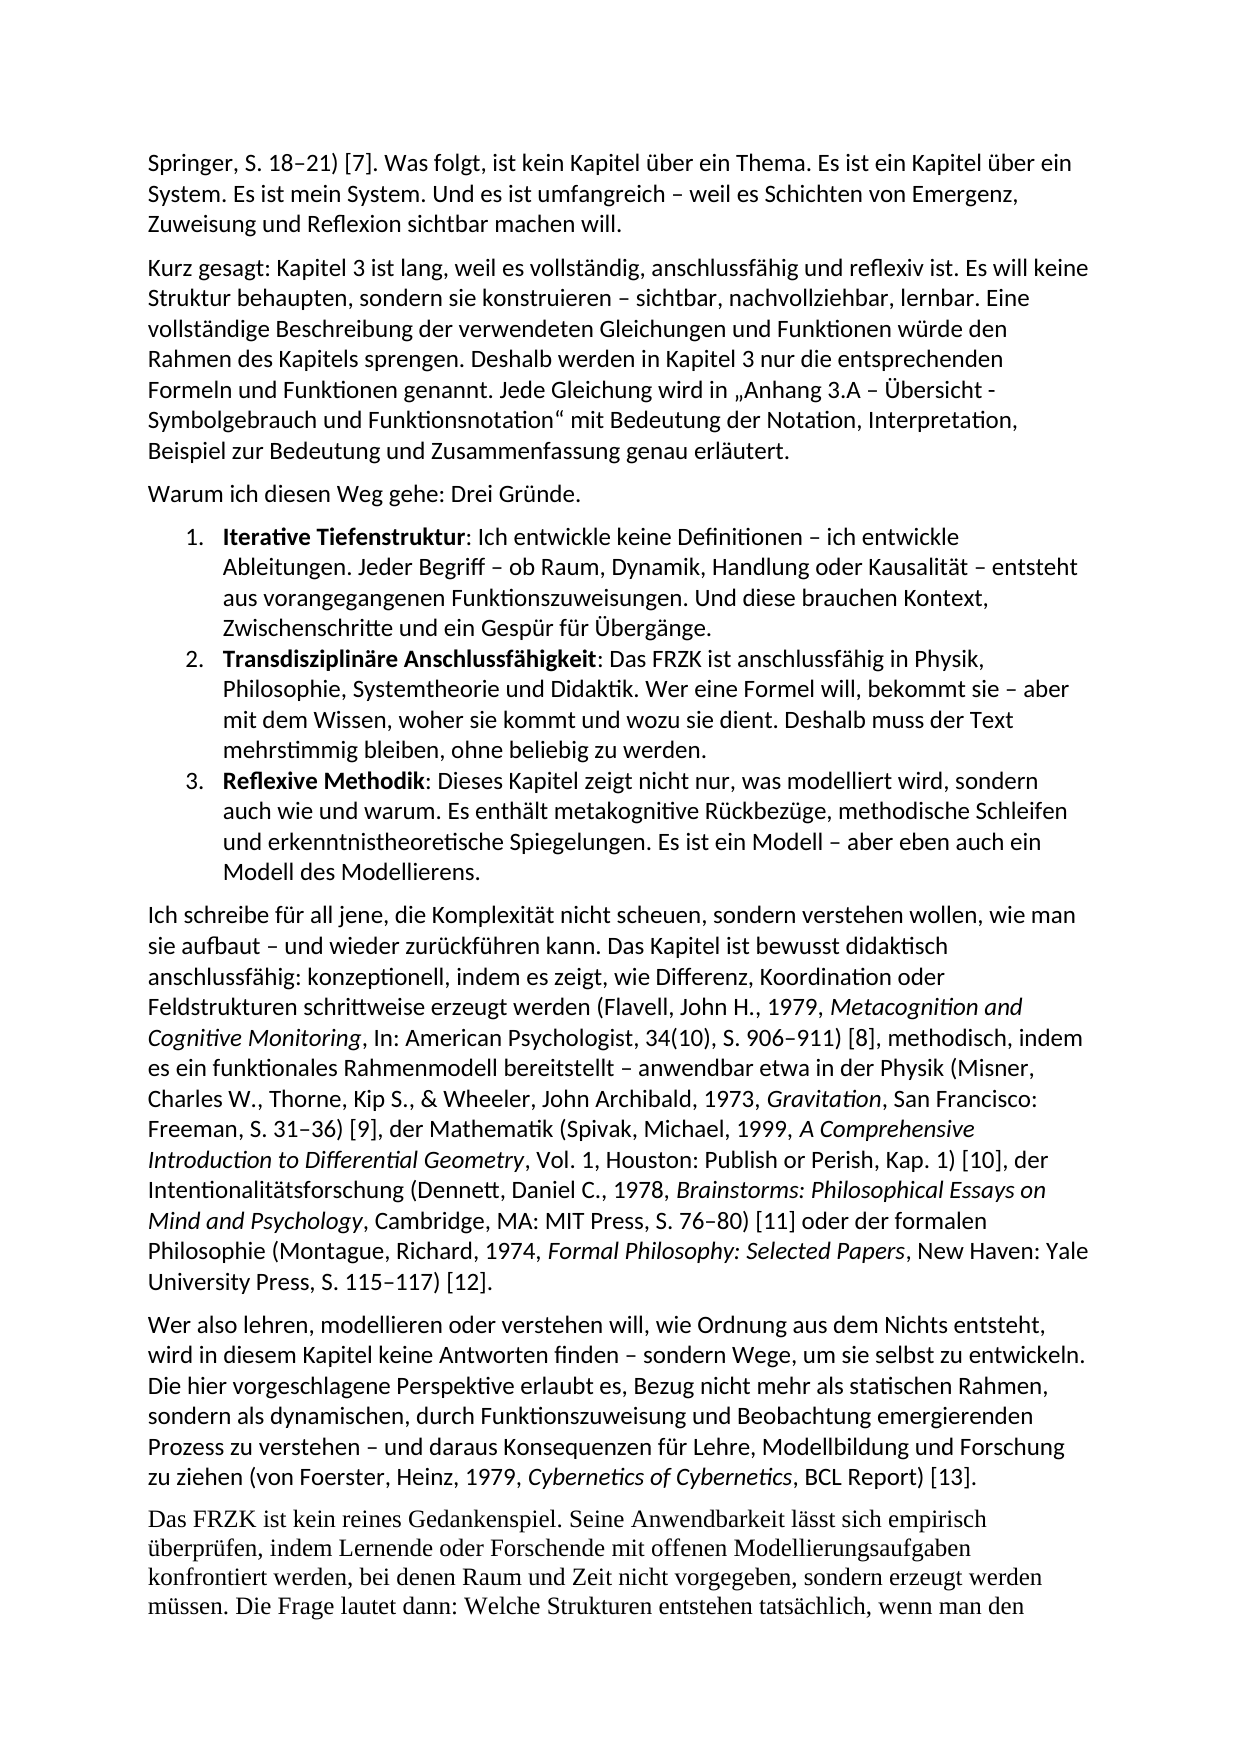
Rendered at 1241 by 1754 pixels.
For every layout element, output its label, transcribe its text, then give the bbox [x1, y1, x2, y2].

list Reflexive Methodik: Dieses Kapitel zeigt nicht nur, was modelliert wird, sondern auch wie und warum. Es enthält metakognitive Rückbezüge, methodische Schleifen und erkenntnistheoretische Spiegelungen. Es ist ein Modell – aber eben auch ein Modell des Modellierens. [185, 765, 1093, 887]
text Warum ich diesen Weg gehe: Drei Gründe. [148, 478, 1093, 508]
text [148, 1504, 1093, 1619]
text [148, 148, 1093, 239]
text Wer also lehren, modellieren oder verstehen will, wie Ordnung aus dem Nichts entsteht, wird in diesem Kapitel keine Antworten finden – sondern Wege, um sie selbst zu entwickeln. Die hier vorgeschlagene Perspektive erlaubt es, Bezug nicht mehr als statischen Rahmen, sondern als dynamischen, durch Funktionszuweisung und Beobachtung emergierenden Prozess zu verstehen – und daraus Konsequenzen für Lehre, Modellbildung und Forschung zu ziehen (von Foerster, Heinz, 1979, Cybernetics of Cybernetics, BCL Report) [13]. [148, 1309, 1093, 1492]
list Transdisziplinäre Anschlussfähigkeit: Das FRZK ist anschlussfähig in Physik, Philosophie, Systemtheorie und Didaktik. Wer eine Formel will, bekommt sie – aber mit dem Wissen, woher sie kommt und wozu sie dient. Deshalb muss der Text mehrstimmig bleiben, ohne beliebig zu werden. [185, 643, 1093, 765]
list Iterative Tiefenstruktur: Ich entwickle keine Definitionen – ich entwickle Ableitungen. Jeder Begriff – ob Raum, Dynamik, Handlung oder Kausalität – entsteht aus vorangegangenen Funktionszuweisungen. Und diese brauchen Kontext, Zwischenschritte und ein Gespür für Übergänge. [185, 521, 1093, 643]
text Kurz gesagt: Kapitel 3 ist lang, weil es vollständig, anschlussfähig und reflexiv ist. Es will keine Struktur behaupten, sondern sie konstruieren – sichtbar, nachvollziehbar, lernbar. Eine vollständige Beschreibung der verwendeten Gleichungen und Funktionen würde den Rahmen des Kapitels sprengen. Deshalb werden in Kapitel 3 nur die entsprechenden Formeln und Funktionen genannt. Jede Gleichung wird in „Anhang 3.A – Übersicht -Symbolgebrauch und Funktionsnotation“ mit Bedeutung der Notation, Interpretation, Beispiel zur Bedeutung und Zusammenfassung genau erläutert. [148, 252, 1093, 465]
text Ich schreibe für all jene, die Komplexität nicht scheuen, sondern verstehen wollen, wie man sie aufbaut – und wieder zurückführen kann. Das Kapitel ist bewusst didaktisch anschlussfähig: konzeptionell, indem es zeigt, wie Differenz, Koordination oder Feldstrukturen schrittweise erzeugt werden (Flavell, John H., 1979, Metacognition and Cognitive Monitoring, In: American Psychologist, 34(10), S. 906–911) [8], methodisch, indem es ein funktionales Rahmenmodell bereitstellt – anwendbar etwa in der Physik (Misner, Charles W., Thorne, Kip S., & Wheeler, John Archibald, 1973, Gravitation, San Francisco: Freeman, S. 31–36) [9], der Mathematik (Spivak, Michael, 1999, A Comprehensive Introduction to Differential Geometry, Vol. 1, Houston: Publish or Perish, Kap. 1) [10], der Intentionalitätsforschung (Dennett, Daniel C., 1978, Brainstorms: Philosophical Essays on Mind and Psychology, Cambridge, MA: MIT Press, S. 76–80) [11] oder der formalen Philosophie (Montague, Richard, 1974, Formal Philosophy: Selected Papers, New Haven: Yale University Press, S. 115–117) [12]. [148, 899, 1093, 1296]
